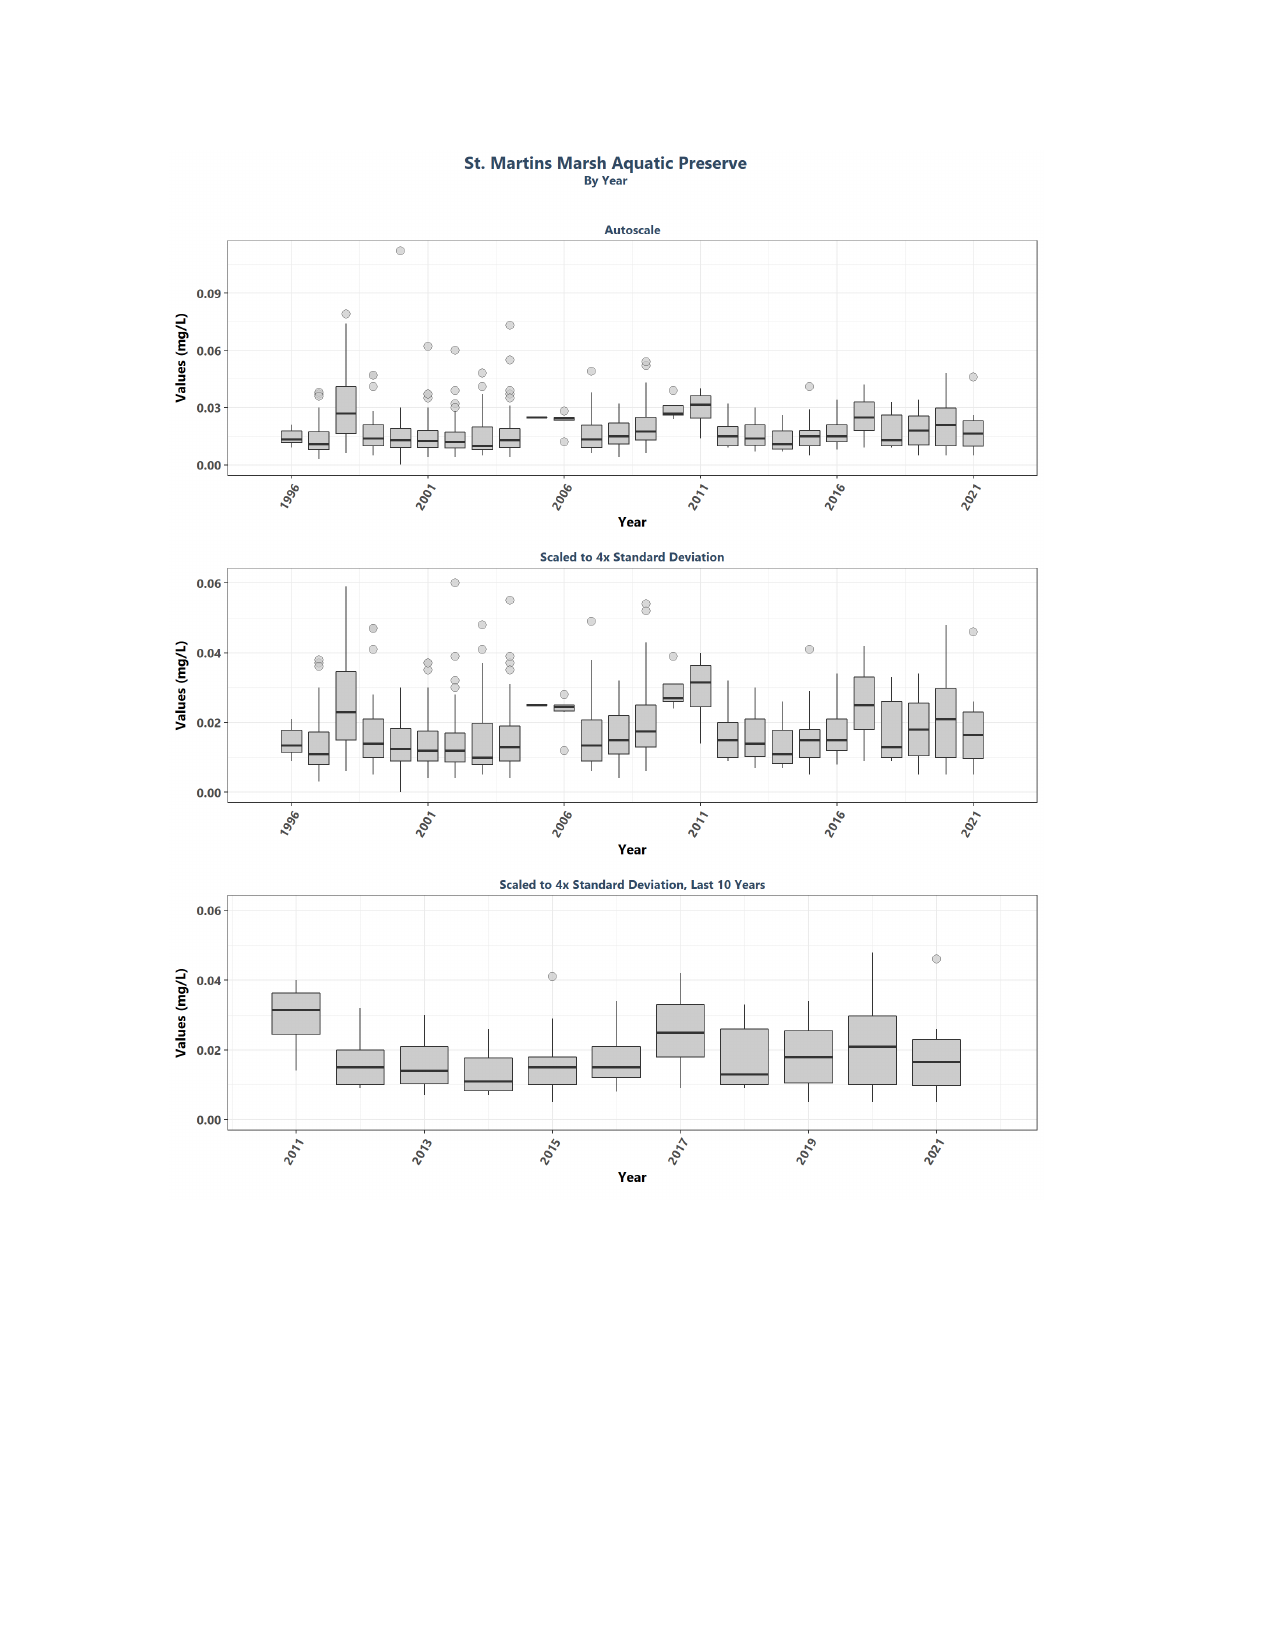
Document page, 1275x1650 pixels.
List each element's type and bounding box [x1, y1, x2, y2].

picture [168, 150, 1044, 1200]
